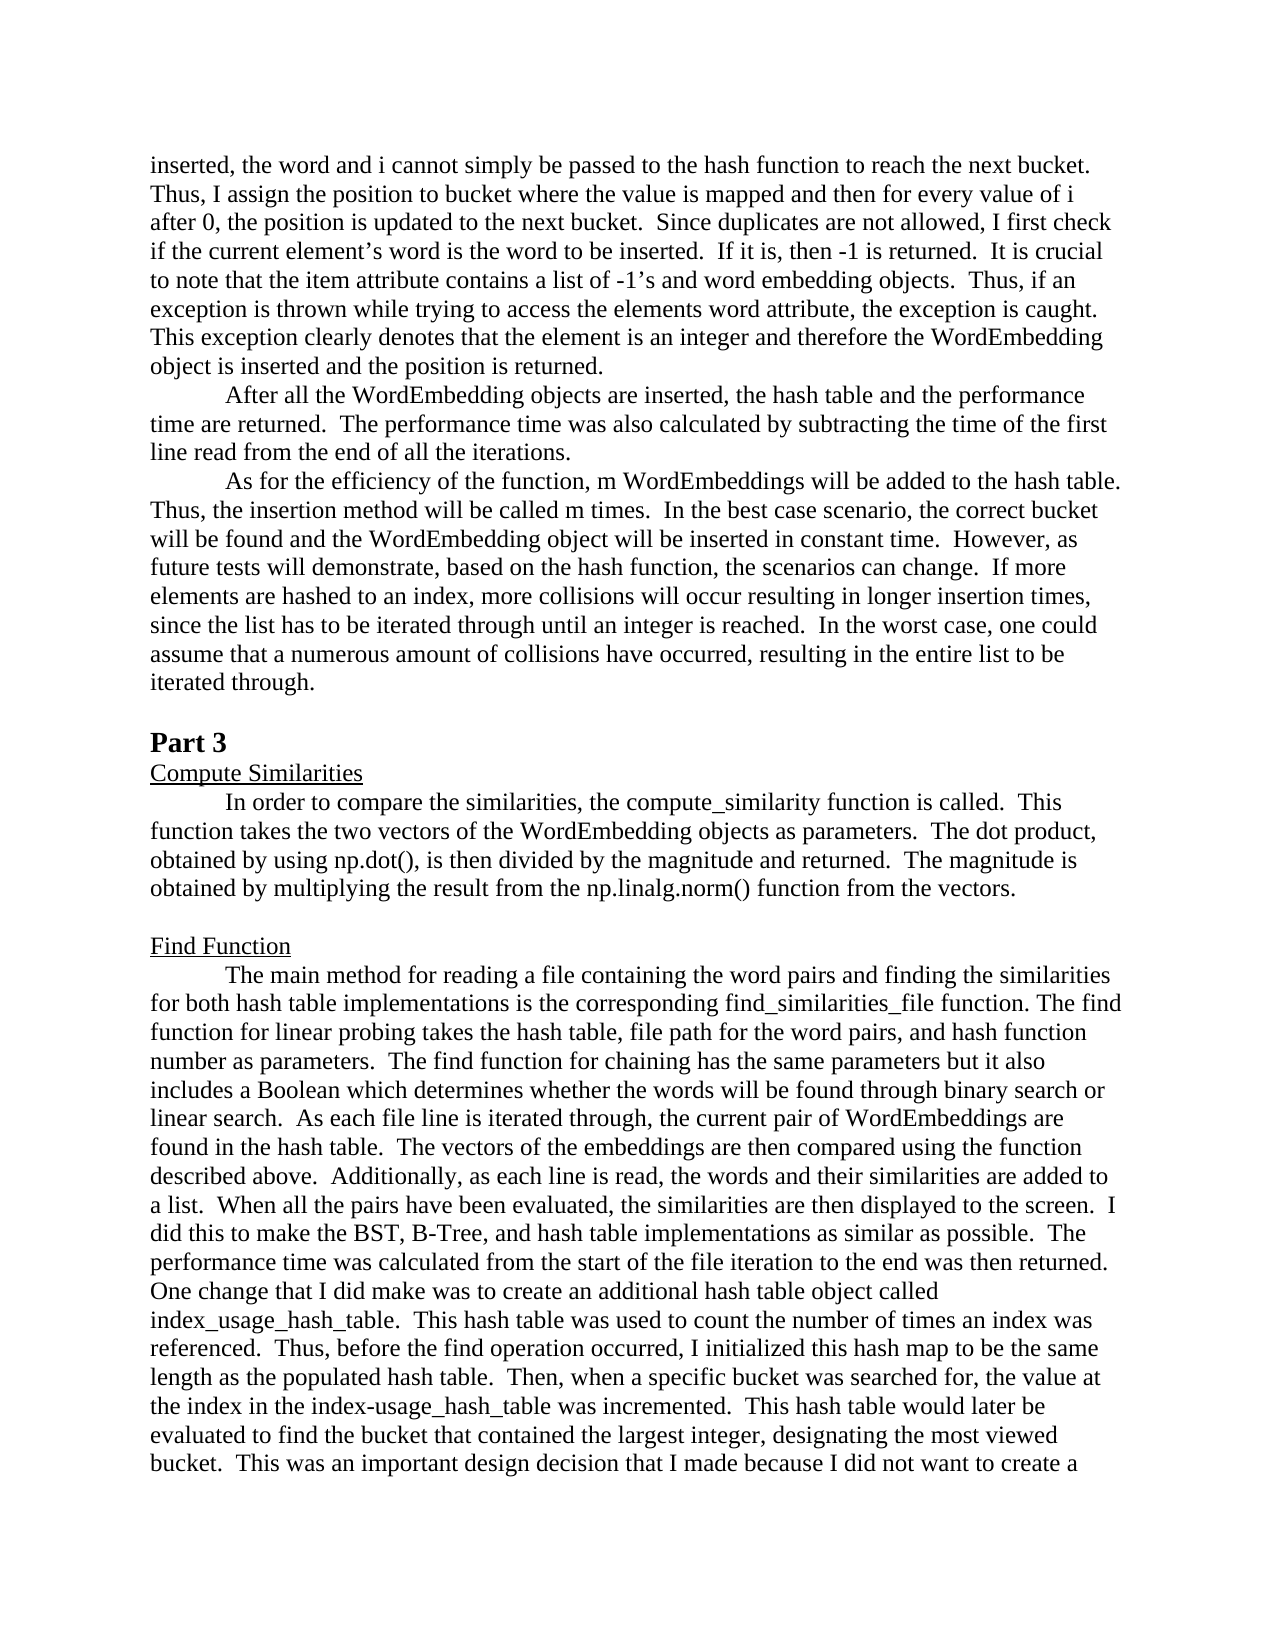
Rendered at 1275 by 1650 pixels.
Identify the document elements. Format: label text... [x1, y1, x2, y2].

text After all the WordEmbedding objects are inserted, the hash table and the performance time are returned. The performance time was also calculated by subtracting the time of the first line read from the end of all the iterations. [150, 380, 1125, 466]
text Compute Similarities [150, 758, 1125, 787]
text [150, 960, 1125, 1477]
text In order to compare the similarities, the compute_similarity function is called. This function takes the two vectors of the WordEmbedding objects as parameters. The dot product, obtained by using np.dot(), is then divided by the magnitude and returned. The magnitude is obtained by multiplying the result from the np.linalg.norm() function from the vectors. [150, 787, 1125, 902]
text Part 3 [150, 725, 1125, 758]
text Find Function [150, 931, 1125, 960]
text As for the efficiency of the function, m WordEmbeddings will be added to the hash table. Thus, the insertion method will be called m times. In the best case scenario, the correct bucket will be found and the WordEmbedding object will be inserted in constant time. However, as future tests will demonstrate, based on the hash function, the scenarios can change. If more elements are hashed to an index, more collisions will occur resulting in longer insertion times, since the list has to be iterated through until an integer is reached. In the worst case, one could assume that a numerous amount of collisions have occurred, resulting in the entire list to be iterated through. [150, 466, 1125, 696]
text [150, 150, 1125, 380]
